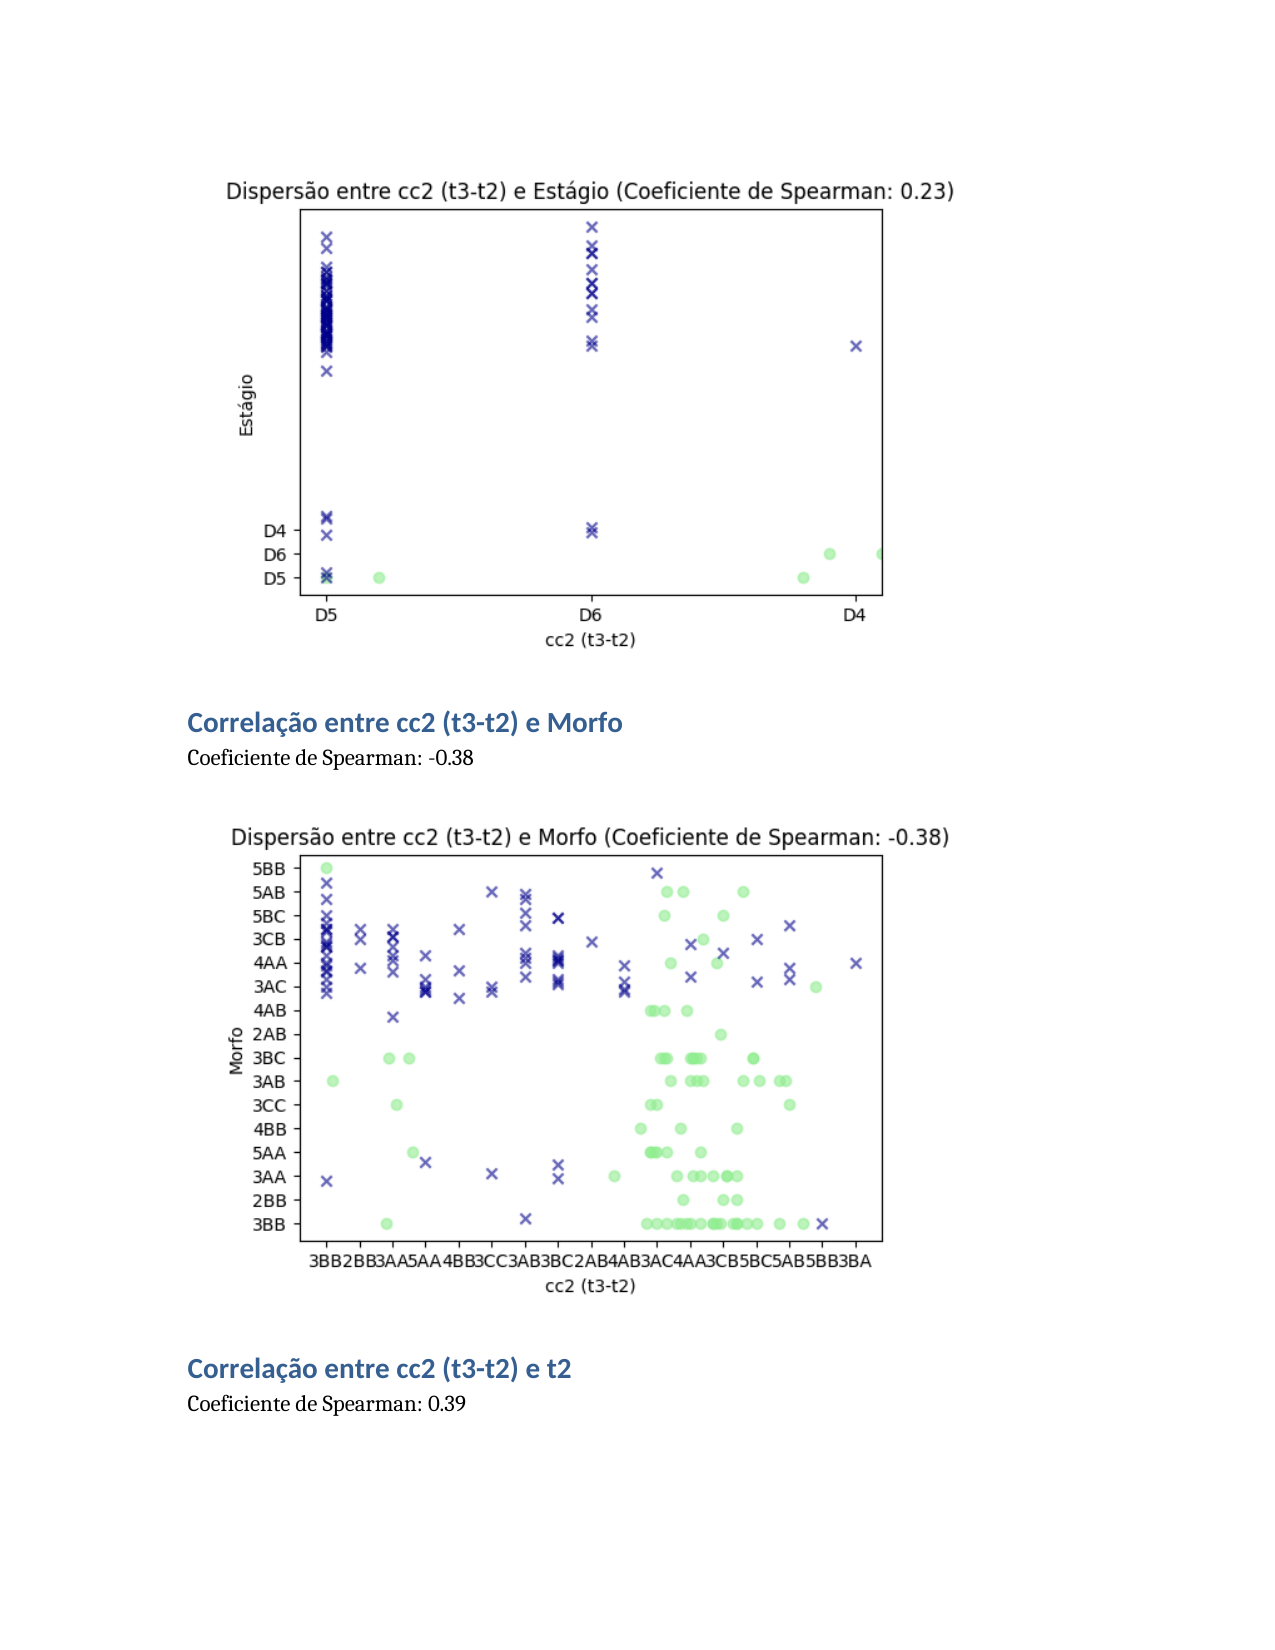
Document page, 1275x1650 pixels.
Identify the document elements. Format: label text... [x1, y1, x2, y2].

subtitle Correlação entre cc2 (t3-t2) e Morfo [187, 704, 1087, 739]
picture [206, 795, 957, 1296]
subtitle Correlação entre cc2 (t3-t2) e t2 [187, 1350, 1087, 1385]
text Coeficiente de Spearman: -0.38 [187, 745, 1087, 771]
picture [206, 150, 957, 650]
text Coeficiente de Spearman: 0.39 [187, 1391, 1087, 1417]
